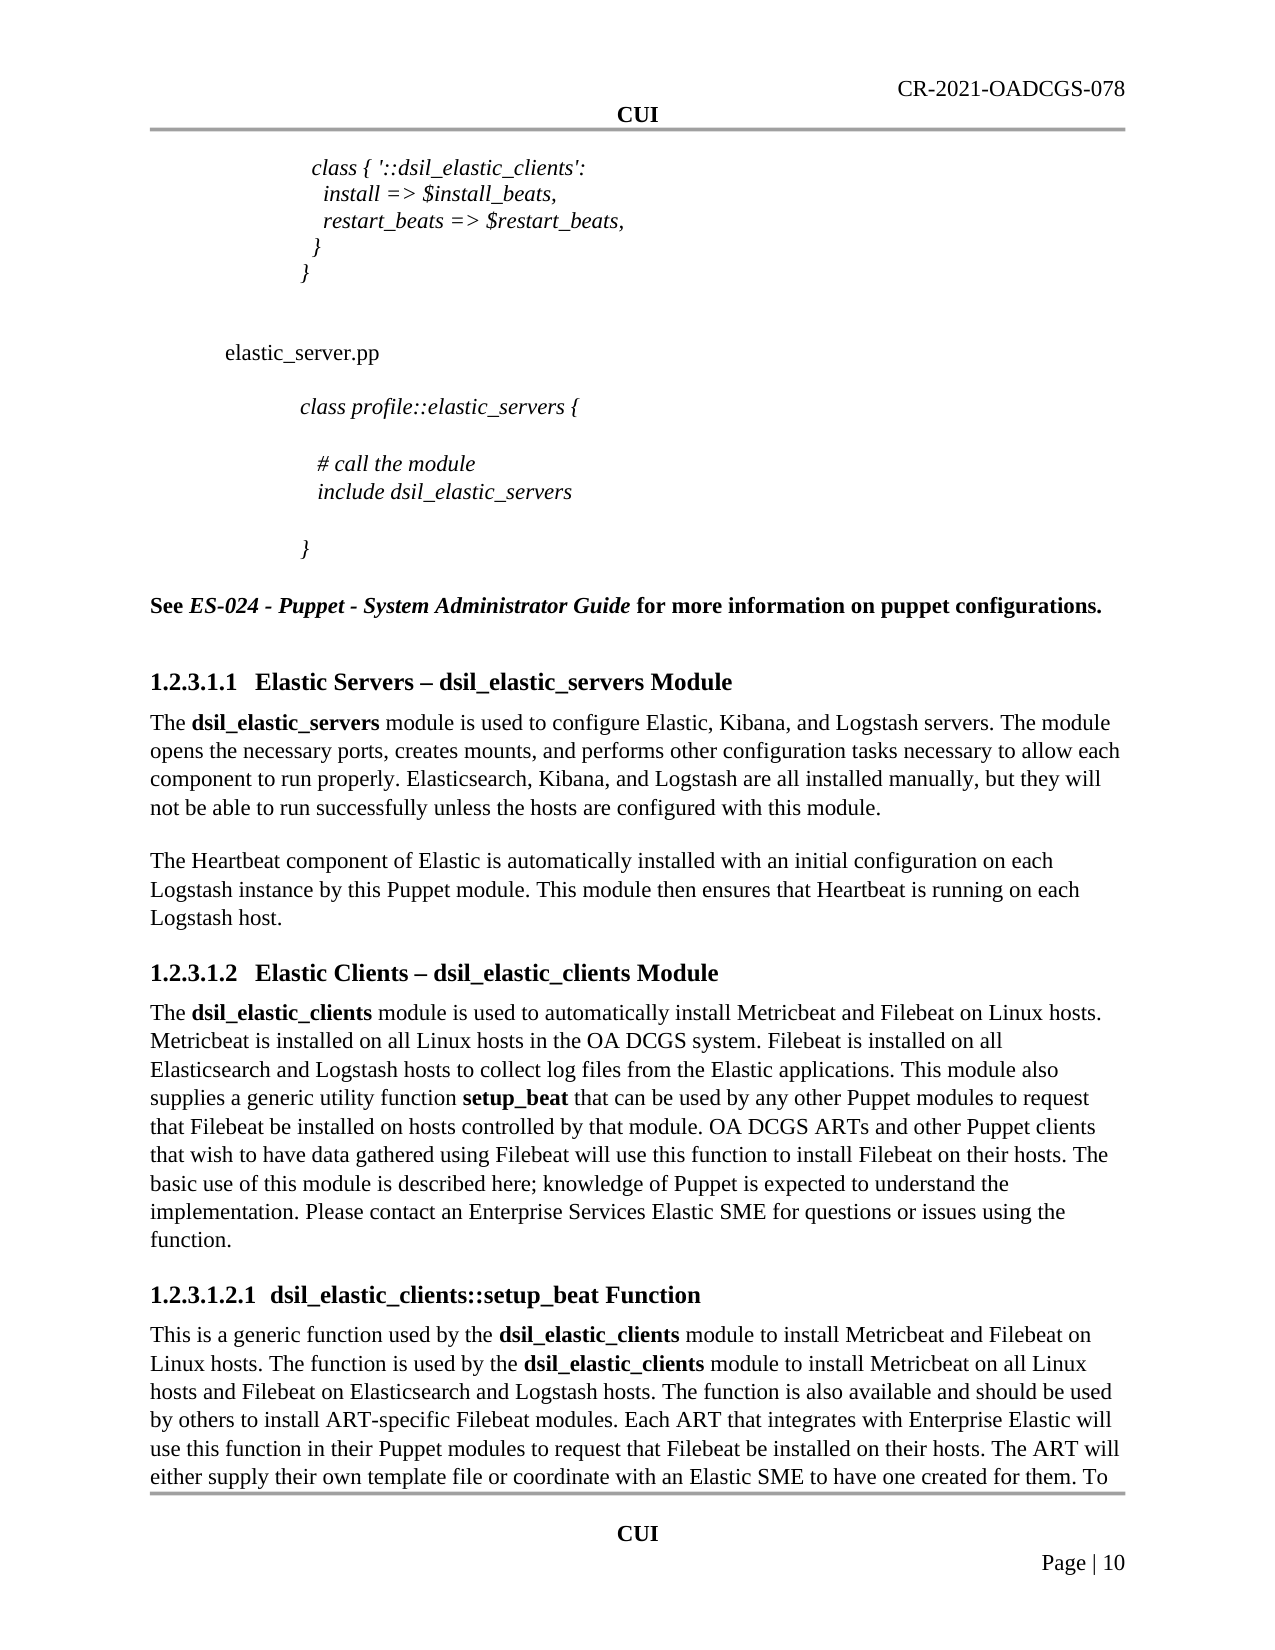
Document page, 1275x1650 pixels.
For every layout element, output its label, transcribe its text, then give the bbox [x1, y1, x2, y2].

text } [300, 233, 1125, 259]
text } [300, 259, 1125, 286]
text The Heartbeat component of Elastic is automatically installed with an initial configuration on each Logstash instance by this Puppet module. This module then ensures that Heartbeat is running on each Logstash host. [150, 847, 1125, 931]
text restart_beats => $restart_beats, [300, 207, 1125, 233]
subtitle Elastic Servers – dsil_elastic_servers Module [150, 667, 1125, 696]
text See ES-024 - Puppet - System Administrator Guide for more information on puppet configurations. [150, 592, 1125, 618]
subtitle Elastic Clients – dsil_elastic_clients Module [150, 958, 1125, 986]
text The dsil_elastic_servers module is used to configure Elastic, Kibana, and Logstash servers. The module opens the necessary ports, creates mounts, and performs other configuration tasks necessary to allow each component to run properly. Elasticsearch, Kibana, and Logstash are all installed manually, but they will not be able to run successfully unless the hosts are configured with this module. [150, 709, 1125, 820]
text install => $install_beats, [300, 180, 1125, 207]
text The dsil_elastic_clients module is used to automatically install Metricbeat and Filebeat on Linux hosts. Metricbeat is installed on all Linux hosts in the OA DCGS system. Filebeat is installed on all Elasticsearch and Logstash hosts to collect log files from the Elastic applications. This module also supplies a generic utility function setup_beat that can be used by any other Puppet modules to request that Filebeat be installed on hosts controlled by that module. OA DCGS ARTs and other Puppet clients that wish to have data gathered using Filebeat will use this function to install Filebeat on their hosts. The basic use of this module is described here; knowledge of Puppet is expected to understand the implementation. Please contact an Enterprise Services Elastic SME for questions or issues using the function. [150, 999, 1125, 1253]
text elastic_server.pp [225, 339, 1125, 366]
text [150, 1321, 1125, 1490]
text class { '::dsil_elastic_clients': [300, 154, 1125, 180]
text class profile::elastic_servers { [300, 393, 1125, 419]
text # call the module [300, 449, 1125, 476]
text } [300, 535, 1125, 561]
text include dsil_elastic_servers [300, 478, 1125, 504]
subtitle dsil_elastic_clients::setup_beat Function [150, 1280, 1125, 1309]
